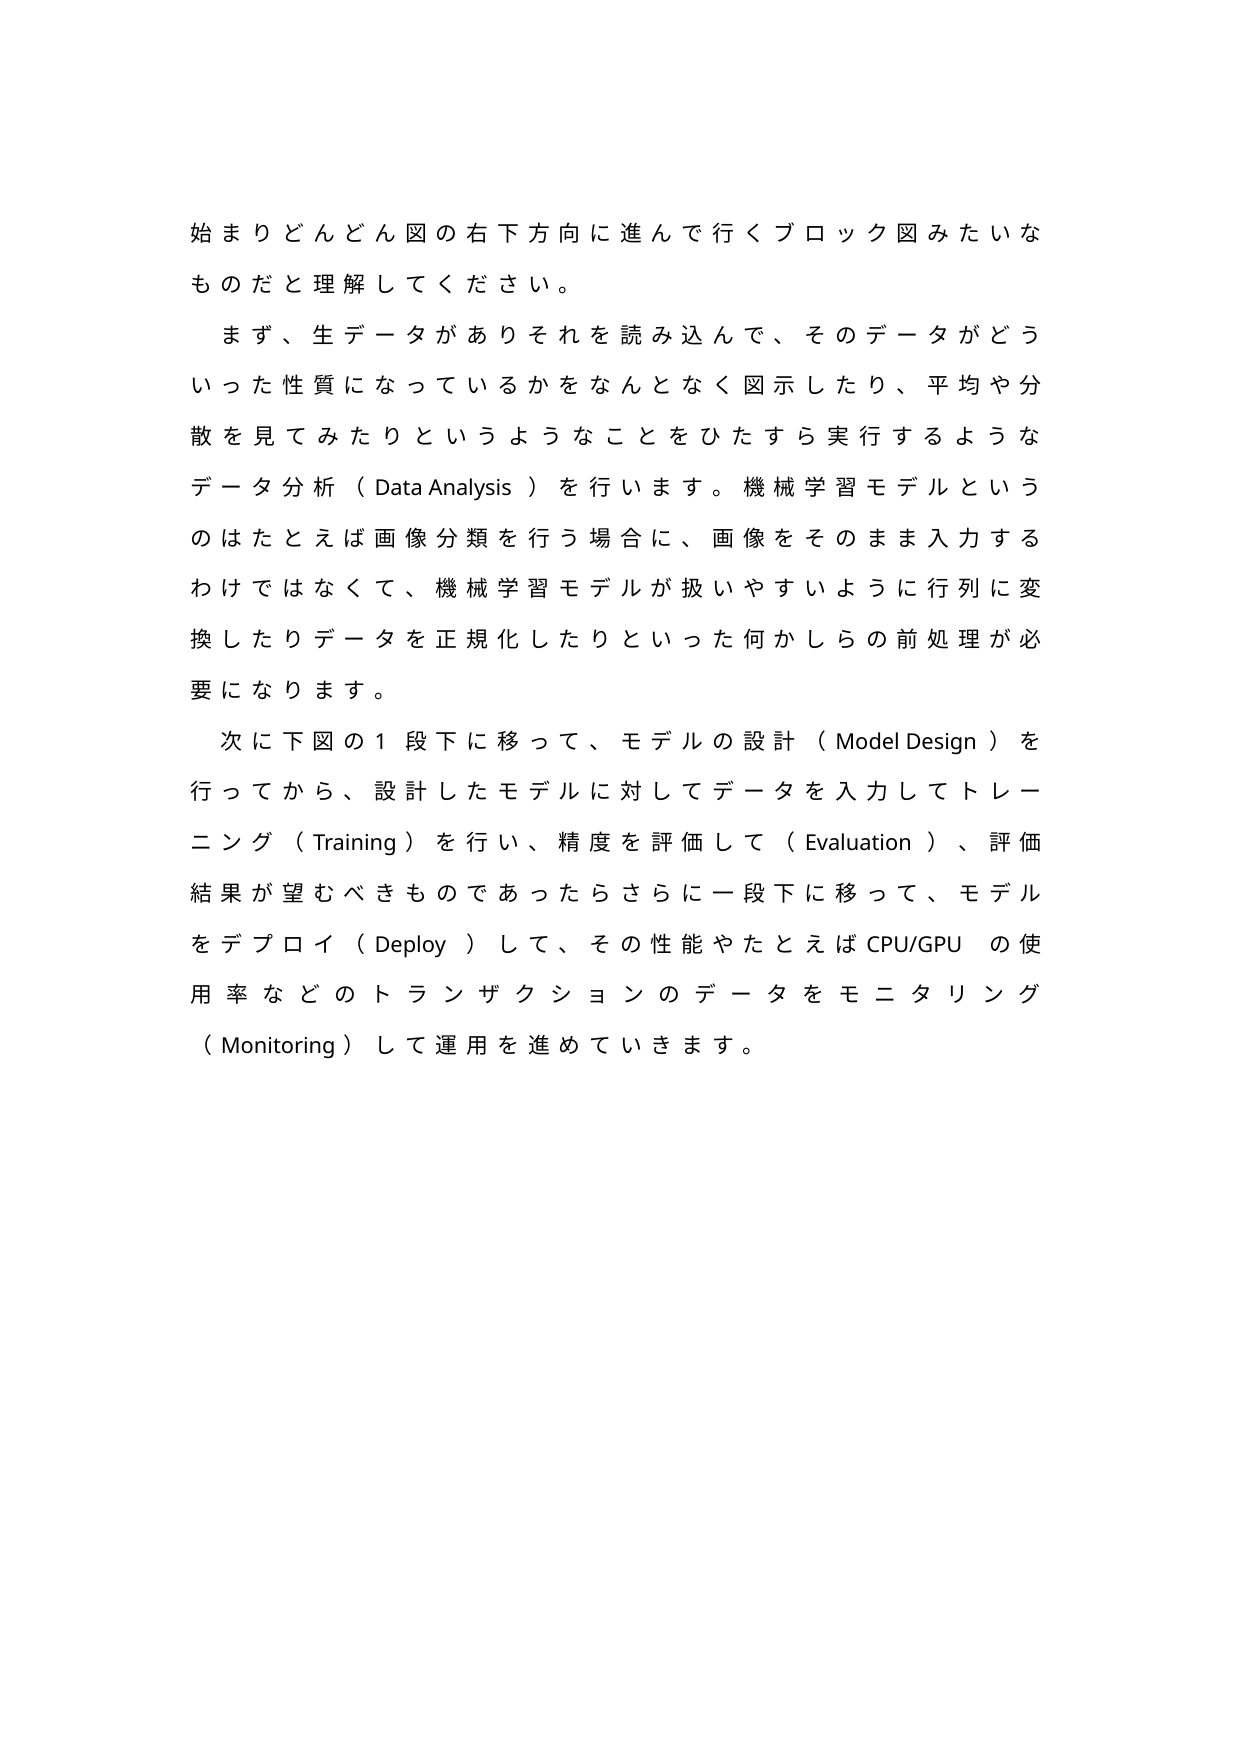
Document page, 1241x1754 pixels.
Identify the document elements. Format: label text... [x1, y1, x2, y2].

text まず、生データがありそれを読み込んで、そのデータがどういった性質になっているかをなんとなく図示したり、平均や分散を見てみたりというようなことをひたすら実行するようなデータ分析（Data Analysis）を行います。機械学習モデルというのはたとえば画像分類を行う場合に、画像をそのまま入力するわけではなくて、機械学習モデルが扱いやすいように行列に変換したりデータを正規化したりといった何かしらの前処理が必要になります。 [190, 308, 1050, 714]
text 次に下図の1段下に移って、モデルの設計（Model Design）を行ってから、設計したモデルに対してデータを入力してトレーニング（Training）を行い、精度を評価して（Evaluation）、評価結果が望むべきものであったらさらに一段下に移って、モデルをデプロイ（Deploy）して、その性能やたとえばCPU/GPUの使用率などのトランザクションのデータをモニタリング（Monitoring）して運用を進めていきます。 [190, 714, 1050, 1069]
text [190, 207, 1050, 308]
